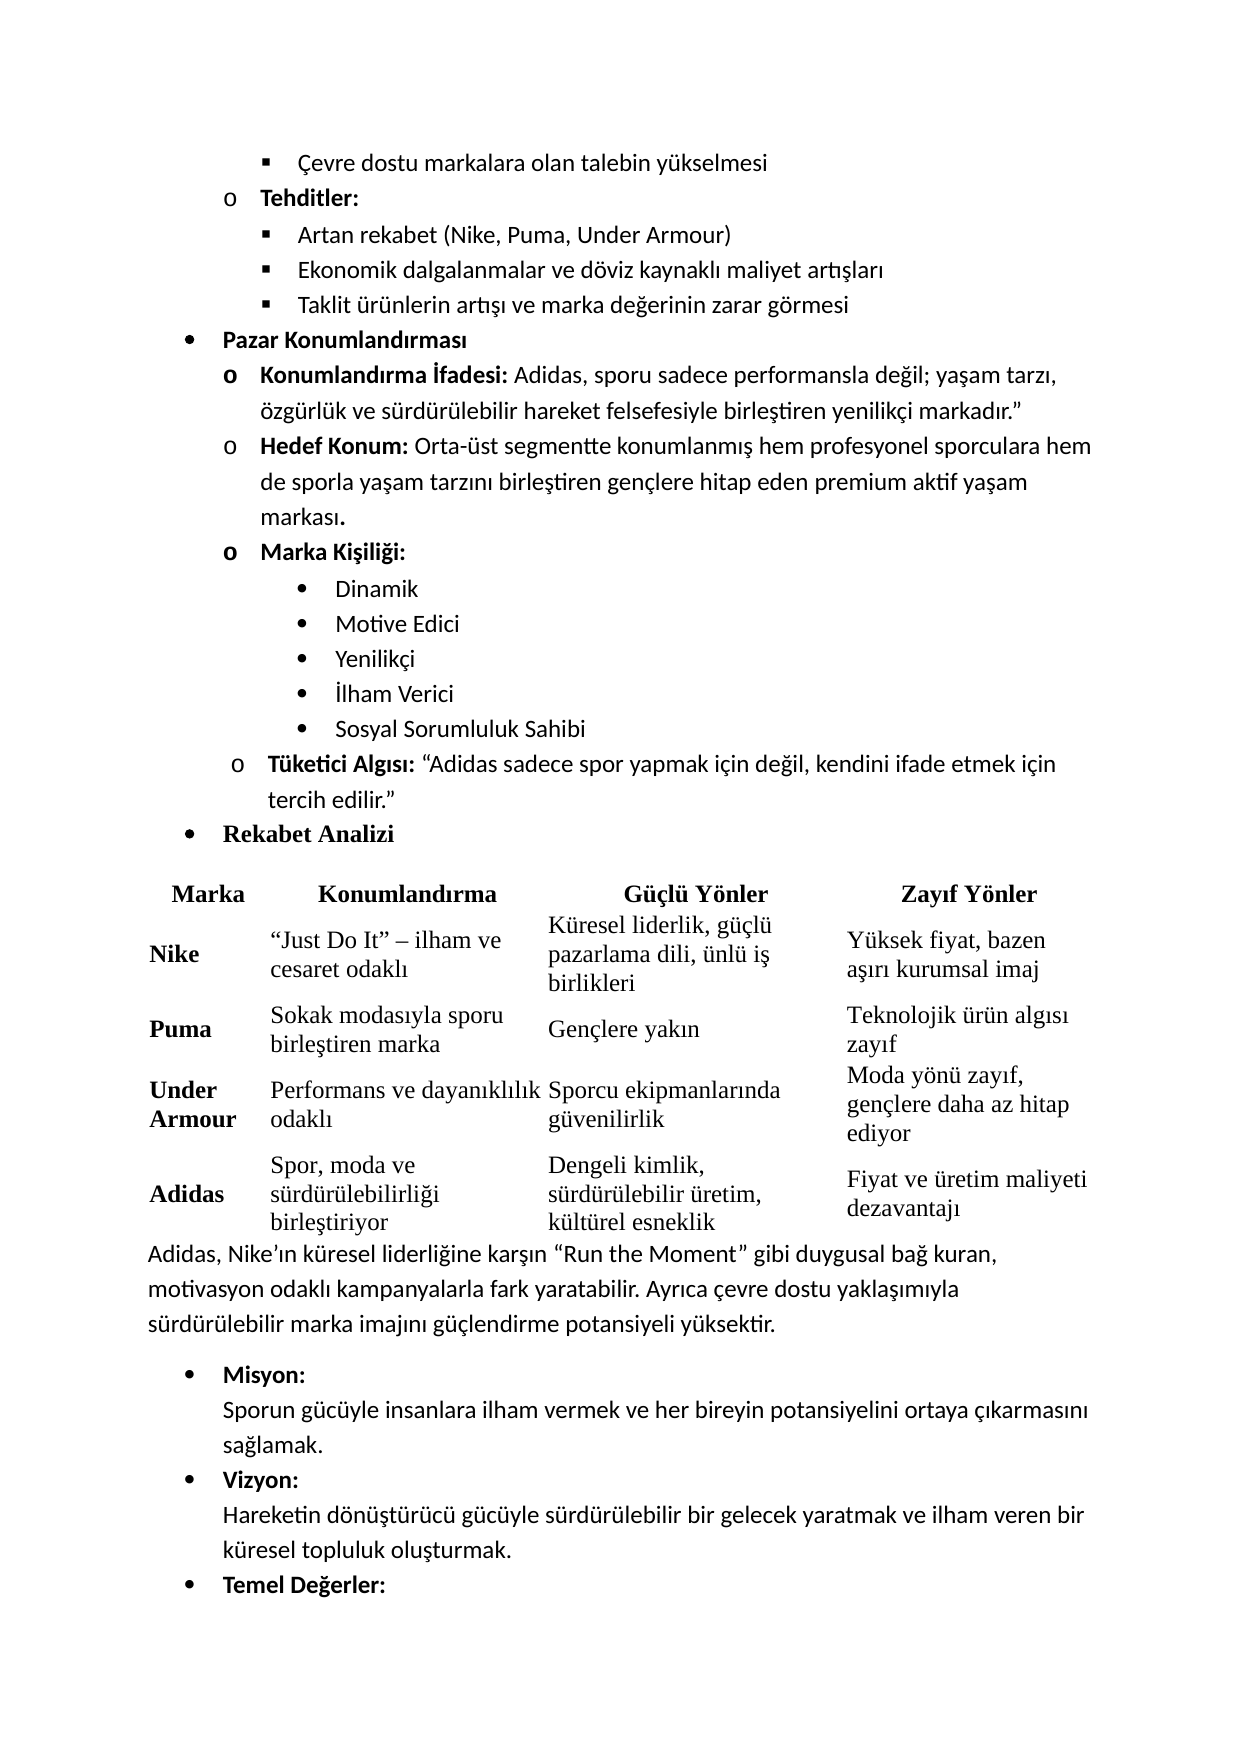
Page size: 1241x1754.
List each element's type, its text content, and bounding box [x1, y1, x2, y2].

table_cell Gençlere yakın [546, 999, 845, 1059]
list Motive Edici [298, 608, 1093, 638]
list Çevre dostu markalara olan talebin yükselmesi [260, 148, 1093, 178]
table_cell Under Armour [148, 1059, 269, 1148]
list Misyon: Sporun gücüyle insanlara ilham vermek ve her bireyin potansiyelini ortaya çıkarmasını sağlamak. [185, 1359, 1093, 1460]
list Sosyal Sorumluluk Sahibi [298, 713, 1093, 743]
table_cell Adidas [148, 1149, 269, 1238]
list İlham Verici [298, 678, 1093, 708]
list Pazar Konumlandırması [185, 324, 1093, 354]
table_cell “Just Do It” – ilham ve cesaret odaklı [269, 909, 546, 998]
list Temel Değerler: [185, 1569, 1093, 1600]
table_cell Spor, moda ve sürdürülebilirliği birleştiriyor [269, 1149, 546, 1238]
table_header Zayıf Yönler [845, 877, 1093, 909]
list Yenilikçi [298, 643, 1093, 673]
table_cell Sporcu ekipmanlarında güvenilirlik [546, 1059, 845, 1148]
table_cell Fiyat ve üretim maliyeti dezavantajı [845, 1149, 1093, 1238]
table_cell Dengeli kimlik, sürdürülebilir üretim, kültürel esneklik [546, 1149, 845, 1238]
list Dinamik [298, 573, 1093, 603]
table_cell Nike [148, 909, 269, 998]
list Hedef Konum: Orta-üst segmentte konumlanmış hem profesyonel sporculara hem de sporla yaşam tarzını birleştiren gençlere hitap eden premium aktif yaşam markası. [223, 430, 1093, 532]
list Vizyon: Hareketin dönüştürücü gücüyle sürdürülebilir bir gelecek yaratmak ve ilham veren bir küresel topluluk oluşturmak. [185, 1464, 1093, 1565]
list Tehditler: [223, 183, 1093, 214]
table_cell Yüksek fiyat, bazen aşırı kurumsal imaj [845, 909, 1093, 998]
table_cell Teknolojik ürün algısı zayıf [845, 999, 1093, 1059]
list Taklit ürünlerin artışı ve marka değerinin zarar görmesi [260, 289, 1093, 319]
list Konumlandırma İfadesi: Adidas, sporu sadece performansla değil; yaşam tarzı, özgürlük ve sürdürülebilir hareket felsefesiyle birleştiren yenilikçi markadır.” [223, 359, 1093, 426]
table_cell Performans ve dayanıklılık odaklı [269, 1059, 546, 1148]
table_cell Moda yönü zayıf, gençlere daha az hitap ediyor [845, 1059, 1093, 1148]
text Adidas, Nike’ın küresel liderliğine karşın “Run the Moment” gibi duygusal bağ kuran, motivasyon odaklı kampanyalarla fark yaratabilir. Ayrıca çevre dostu yaklaşımıyla sürdürülebilir marka imajını güçlendirme potansiyeli yüksektir. [148, 1238, 1093, 1338]
list Ekonomik dalgalanmalar ve döviz kaynaklı maliyet artışları [260, 254, 1093, 284]
table_cell Puma [148, 999, 269, 1059]
table_cell Küresel liderlik, güçlü pazarlama dili, ünlü iş birlikleri [546, 909, 845, 998]
list Rekabet Analizi [185, 819, 1093, 848]
list Artan rekabet (Nike, Puma, Under Armour) [260, 219, 1093, 249]
table_header Güçlü Yönler [546, 877, 845, 909]
table_header Konumlandırma [269, 877, 546, 909]
table_cell Sokak modasıyla sporu birleştiren marka [269, 999, 546, 1059]
list Tüketici Algısı: “Adidas sadece spor yapmak için değil, kendini ifade etmek için tercih edilir.” [230, 748, 1093, 815]
list Marka Kişiliği: [223, 537, 1093, 568]
table_header Marka [148, 877, 269, 909]
